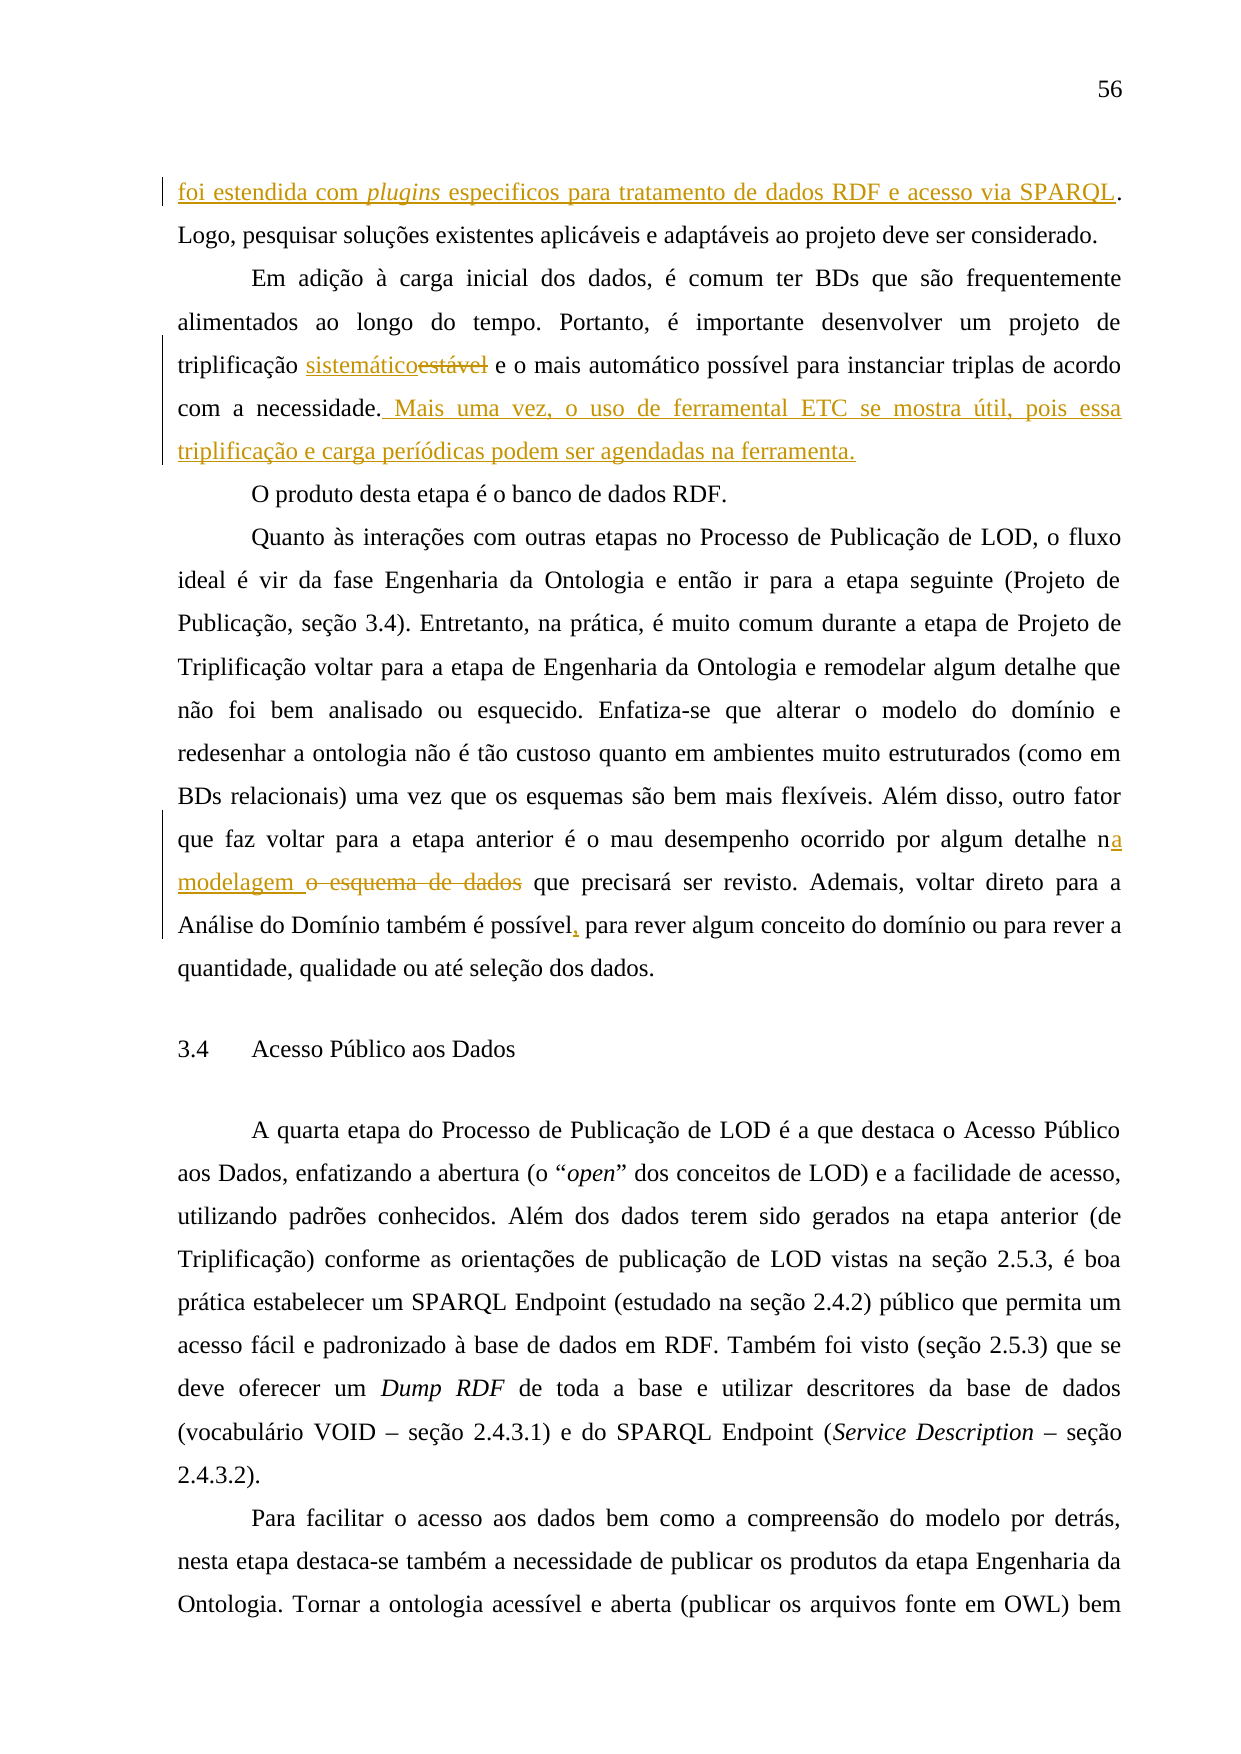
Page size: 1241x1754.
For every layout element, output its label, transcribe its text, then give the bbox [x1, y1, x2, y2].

text Quanto às interações com outras etapas no Processo de Publicação de LOD, o fluxo ideal é vir da fase Engenharia da Ontologia e então ir para a etapa seguinte (Projeto de Publicação, seção 3.4). Entretanto, na prática, é muito comum durante a etapa de Projeto de Triplificação voltar para a etapa de Engenharia da Ontologia e remodelar algum detalhe que não foi bem analisado ou esquecido. Enfatiza-se que alterar o modelo do domínio e redesenhar a ontologia não é tão custoso quanto em ambientes muito estruturados (como em BDs relacionais) uma vez que os esquemas são bem mais flexíveis. Além disso, outro fator que faz voltar para a etapa anterior é o mau desempenho ocorrido por algum detalhe n que precisará ser revisto. Ademais, voltar direto para a Análise do Domínio também é possível para rever algum conceito do domínio ou para rever a quantidade, qualidade ou até seleção dos dados. [177, 522, 1122, 982]
text Em adição à carga inicial dos dados, é comum ter BDs que são frequentemente alimentados ao longo do tempo. Portanto, é importante desenvolver um projeto de triplificação e o mais automático possível para instanciar triplas de acordo com a necessidade. [177, 263, 1122, 465]
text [177, 177, 1122, 249]
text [177, 1503, 1122, 1618]
text Acesso Público aos Dados [177, 1034, 1122, 1063]
text A quarta etapa do Processo de Publicação de LOD é a que destaca o Acesso Público aos Dados, enfatizando a abertura (o “open” dos conceitos de LOD) e a facilidade de acesso, utilizando padrões conhecidos. Além dos dados terem sido gerados na etapa anterior (de Triplificação) conforme as orientações de publicação de LOD vistas na seção 2.5.3, é boa prática estabelecer um SPARQL Endpoint (estudado na seção 2.4.2) público que permita um acesso fácil e padronizado à base de dados em RDF. Também foi visto (seção 2.5.3) que se deve oferecer um Dump RDF de toda a base e utilizar descritores da base de dados (vocabulário VOID – seção 2.4.3.1) e do SPARQL Endpoint (Service Description – seção 2.4.3.2). [177, 1115, 1122, 1488]
text O produto desta etapa é o banco de dados RDF. [177, 479, 1122, 508]
